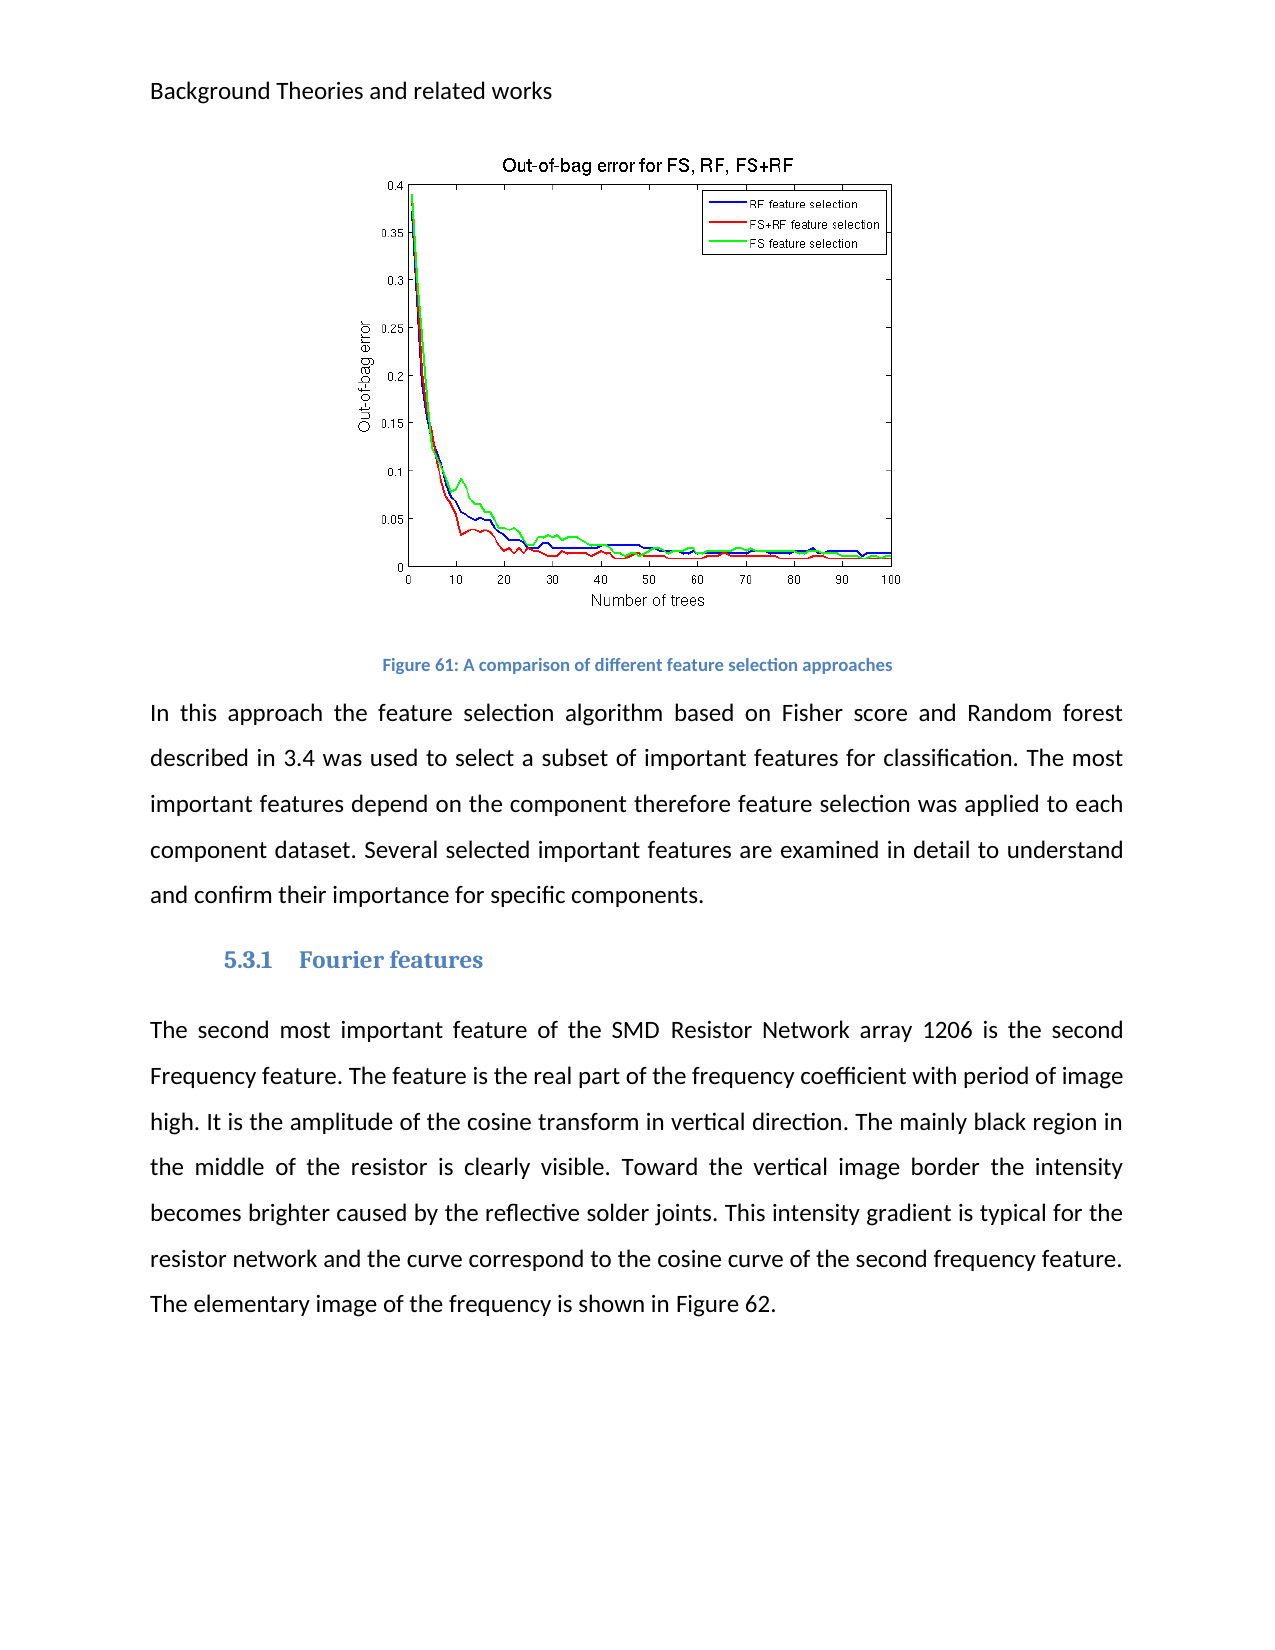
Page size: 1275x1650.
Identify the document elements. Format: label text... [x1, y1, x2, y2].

picture [326, 150, 949, 617]
subtitle Fourier features [224, 946, 1125, 975]
text In this approach the feature selection algorithm based on Fisher score and Random forest described in 3.4 was used to select a subset of important features for classification. The most important features depend on the component therefore feature selection was applied to each component dataset. Several selected important features are examined in detail to understand and confirm their importance for specific components. [150, 697, 1125, 910]
text The second most important feature of the SMD Resistor Network array 1206 is the second Frequency feature. The feature is the real part of the frequency coefficient with period of image high. It is the amplitude of the cosine transform in vertical direction. The mainly black region in the middle of the resistor is clearly visible. Toward the vertical image border the intensity becomes brighter caused by the reflective solder joints. This intensity gradient is typical for the resistor network and the curve correspond to the cosine curve of the second frequency feature. The elementary image of the frequency is shown in Figure 62. [150, 1014, 1125, 1319]
